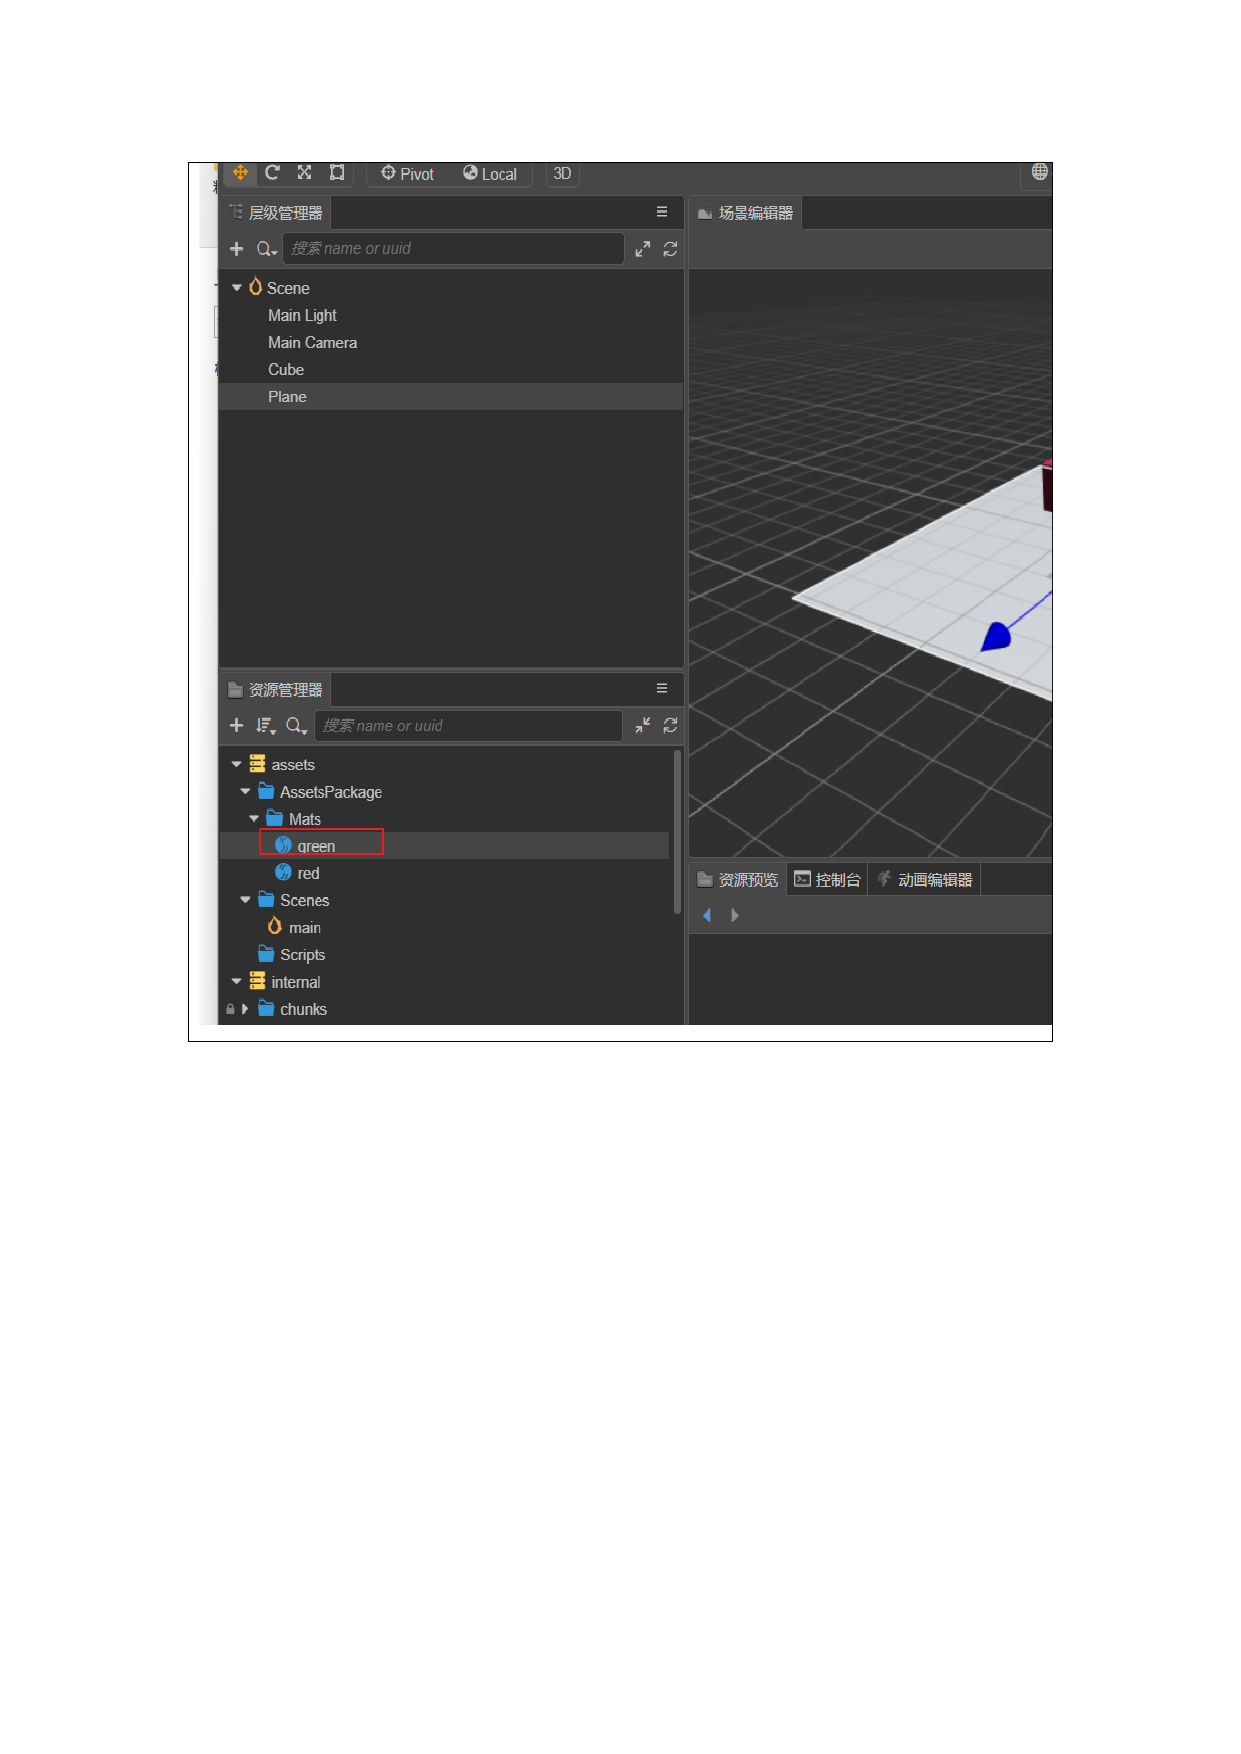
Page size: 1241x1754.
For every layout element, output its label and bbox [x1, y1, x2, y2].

table_header [189, 163, 1052, 1041]
picture [199, 163, 1053, 1025]
